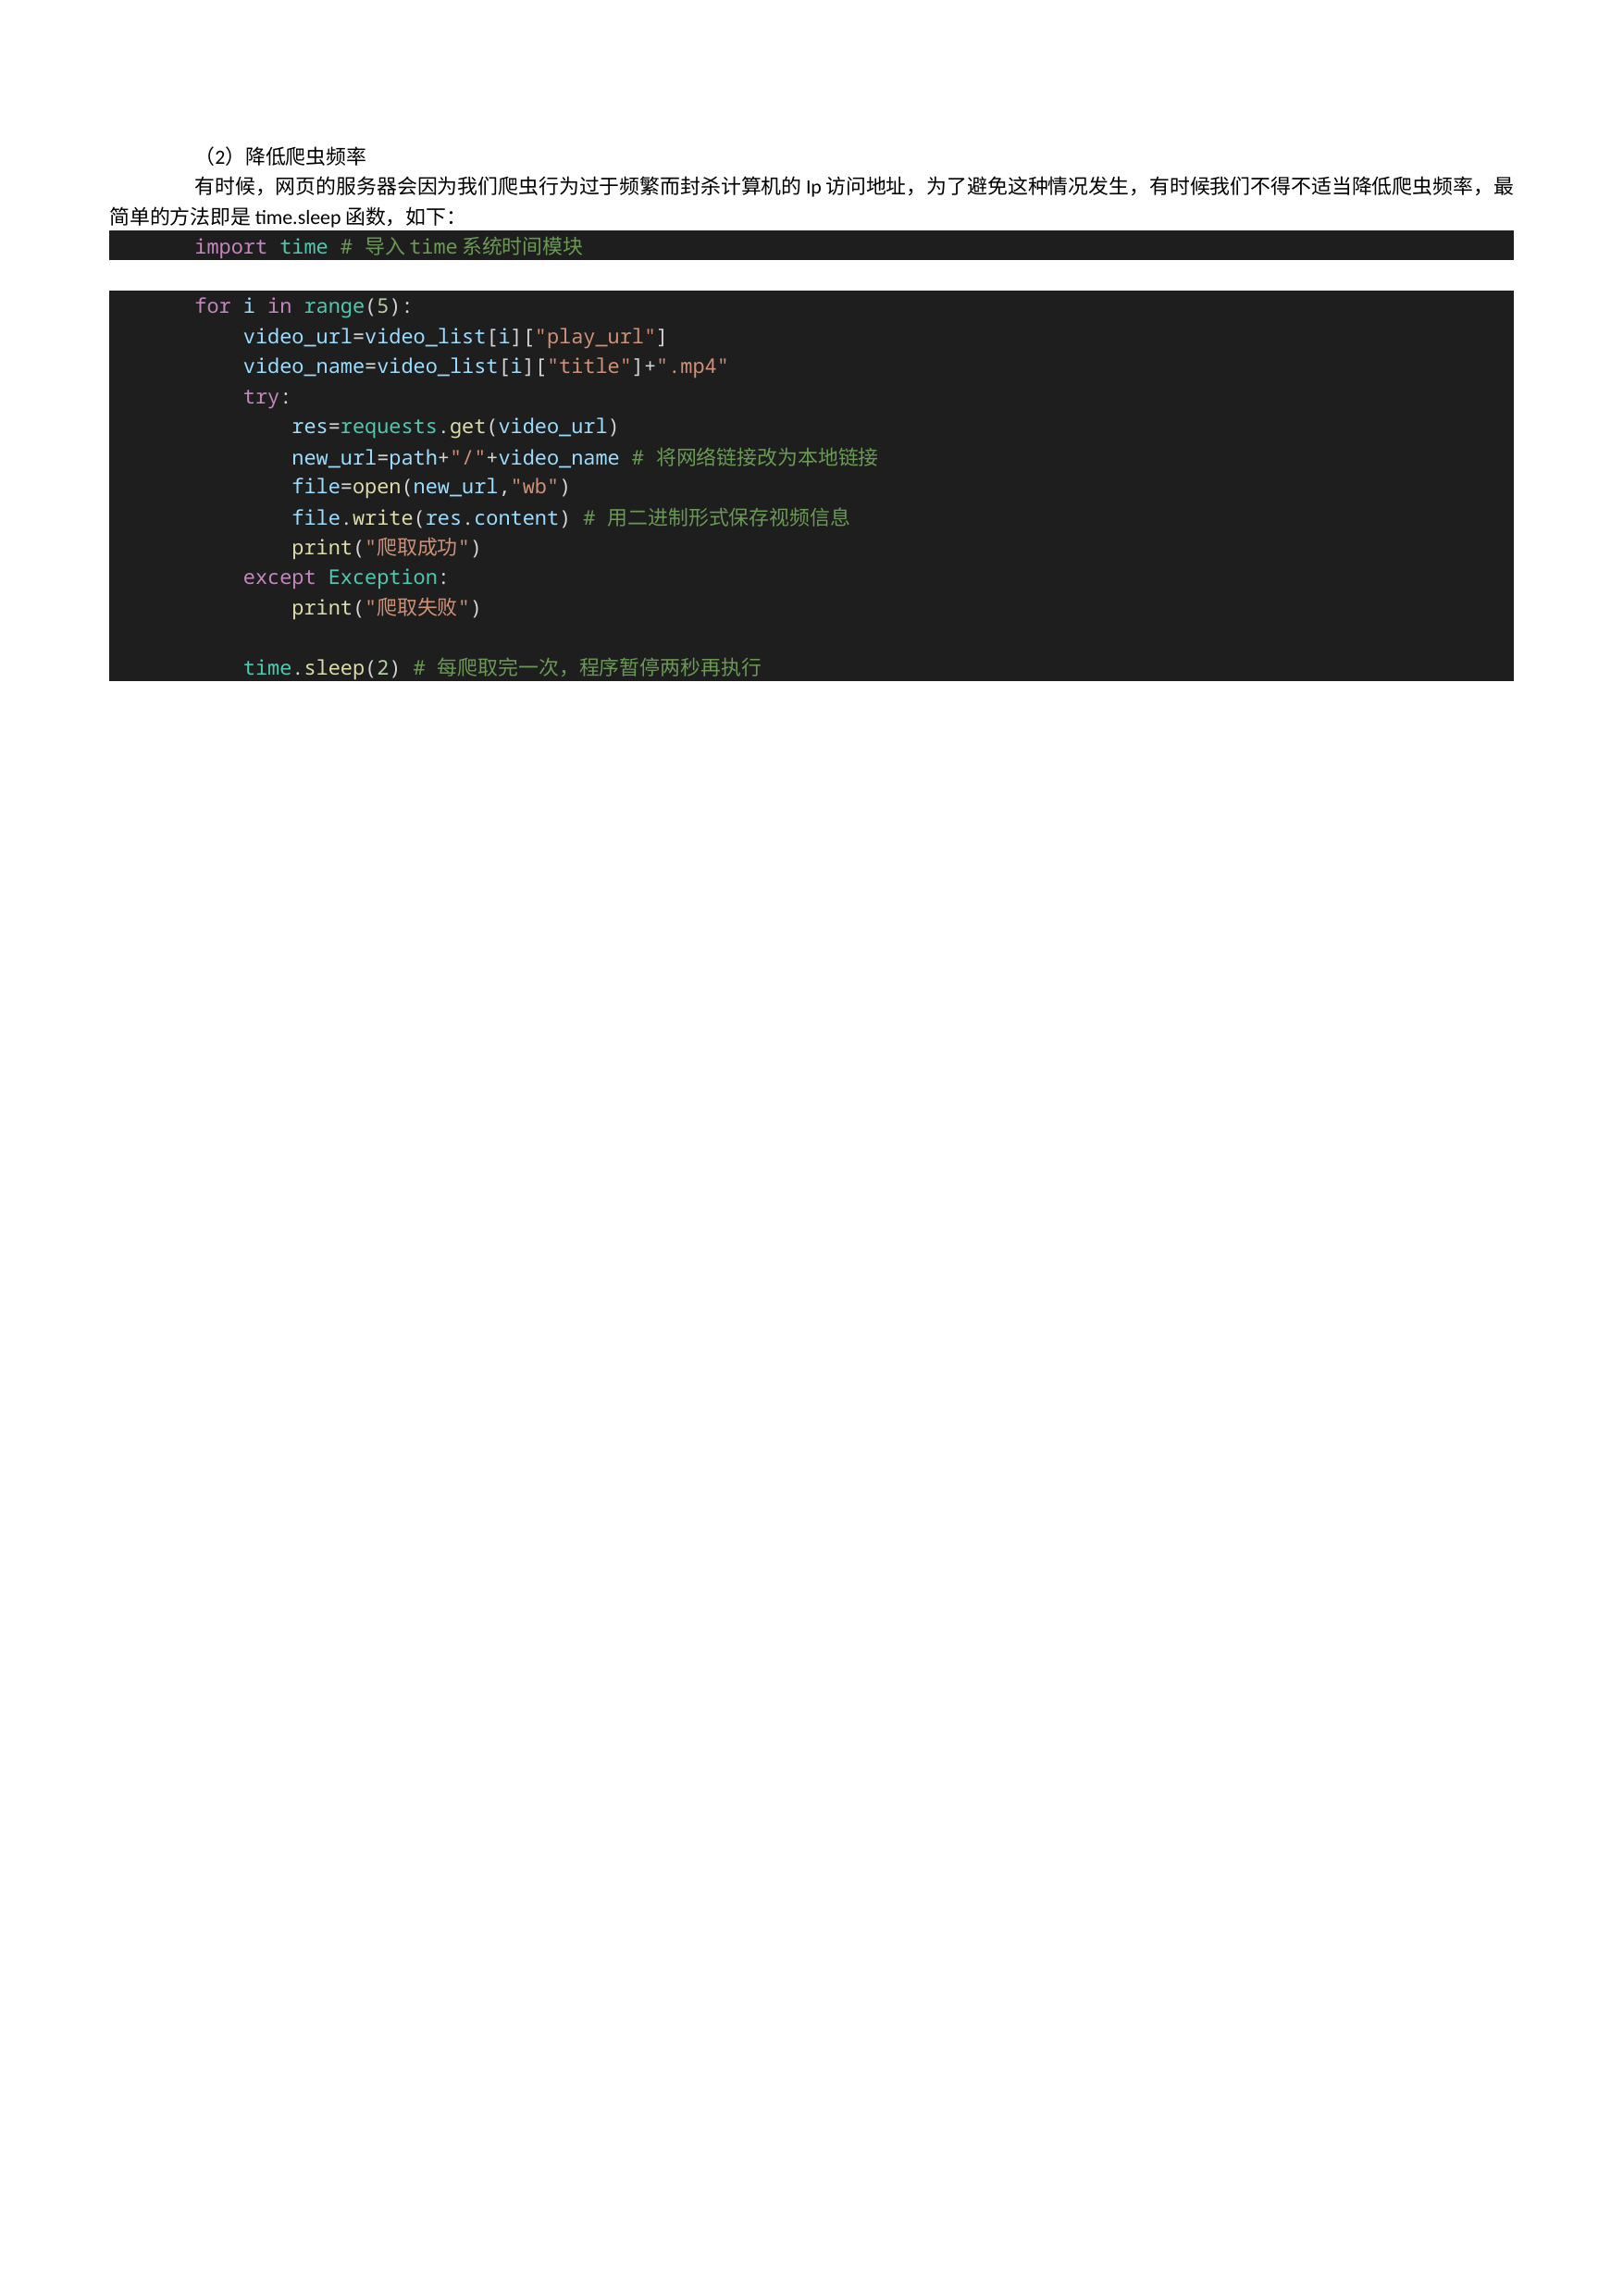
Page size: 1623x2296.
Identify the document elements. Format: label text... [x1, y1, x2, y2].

text print("爬取失败") [109, 591, 1514, 621]
text print("爬取成功") [109, 531, 1514, 561]
text import time # 导入time系统时间模块 [109, 230, 1514, 260]
text file=open(new_url,"wb") [109, 471, 1514, 501]
text （2）降低爬虫频率 [109, 140, 1514, 170]
text 有时候，网页的服务器会因为我们爬虫行为过于频繁而封杀计算机的Ip访问地址，为了避免这种情况发生，有时候我们不得不适当降低爬虫频率，最简单的方法即是time.sleep函数，如下： [109, 170, 1514, 230]
text video_name=video_list[i]["title"]+".mp4" [109, 351, 1514, 380]
text res=requests.get(video_url) [109, 411, 1514, 441]
text new_url=path+"/"+video_name # 将网络链接改为本地链接 [109, 441, 1514, 471]
text except Exception: [109, 561, 1514, 591]
text for i in range(5): [109, 291, 1514, 320]
text video_url=video_list[i]["play_url"] [109, 320, 1514, 351]
text file.write(res.content) # 用二进制形式保存视频信息 [109, 501, 1514, 531]
text try: [109, 380, 1514, 411]
text time.sleep(2) # 每爬取完一次，程序暂停两秒再执行 [109, 652, 1514, 681]
